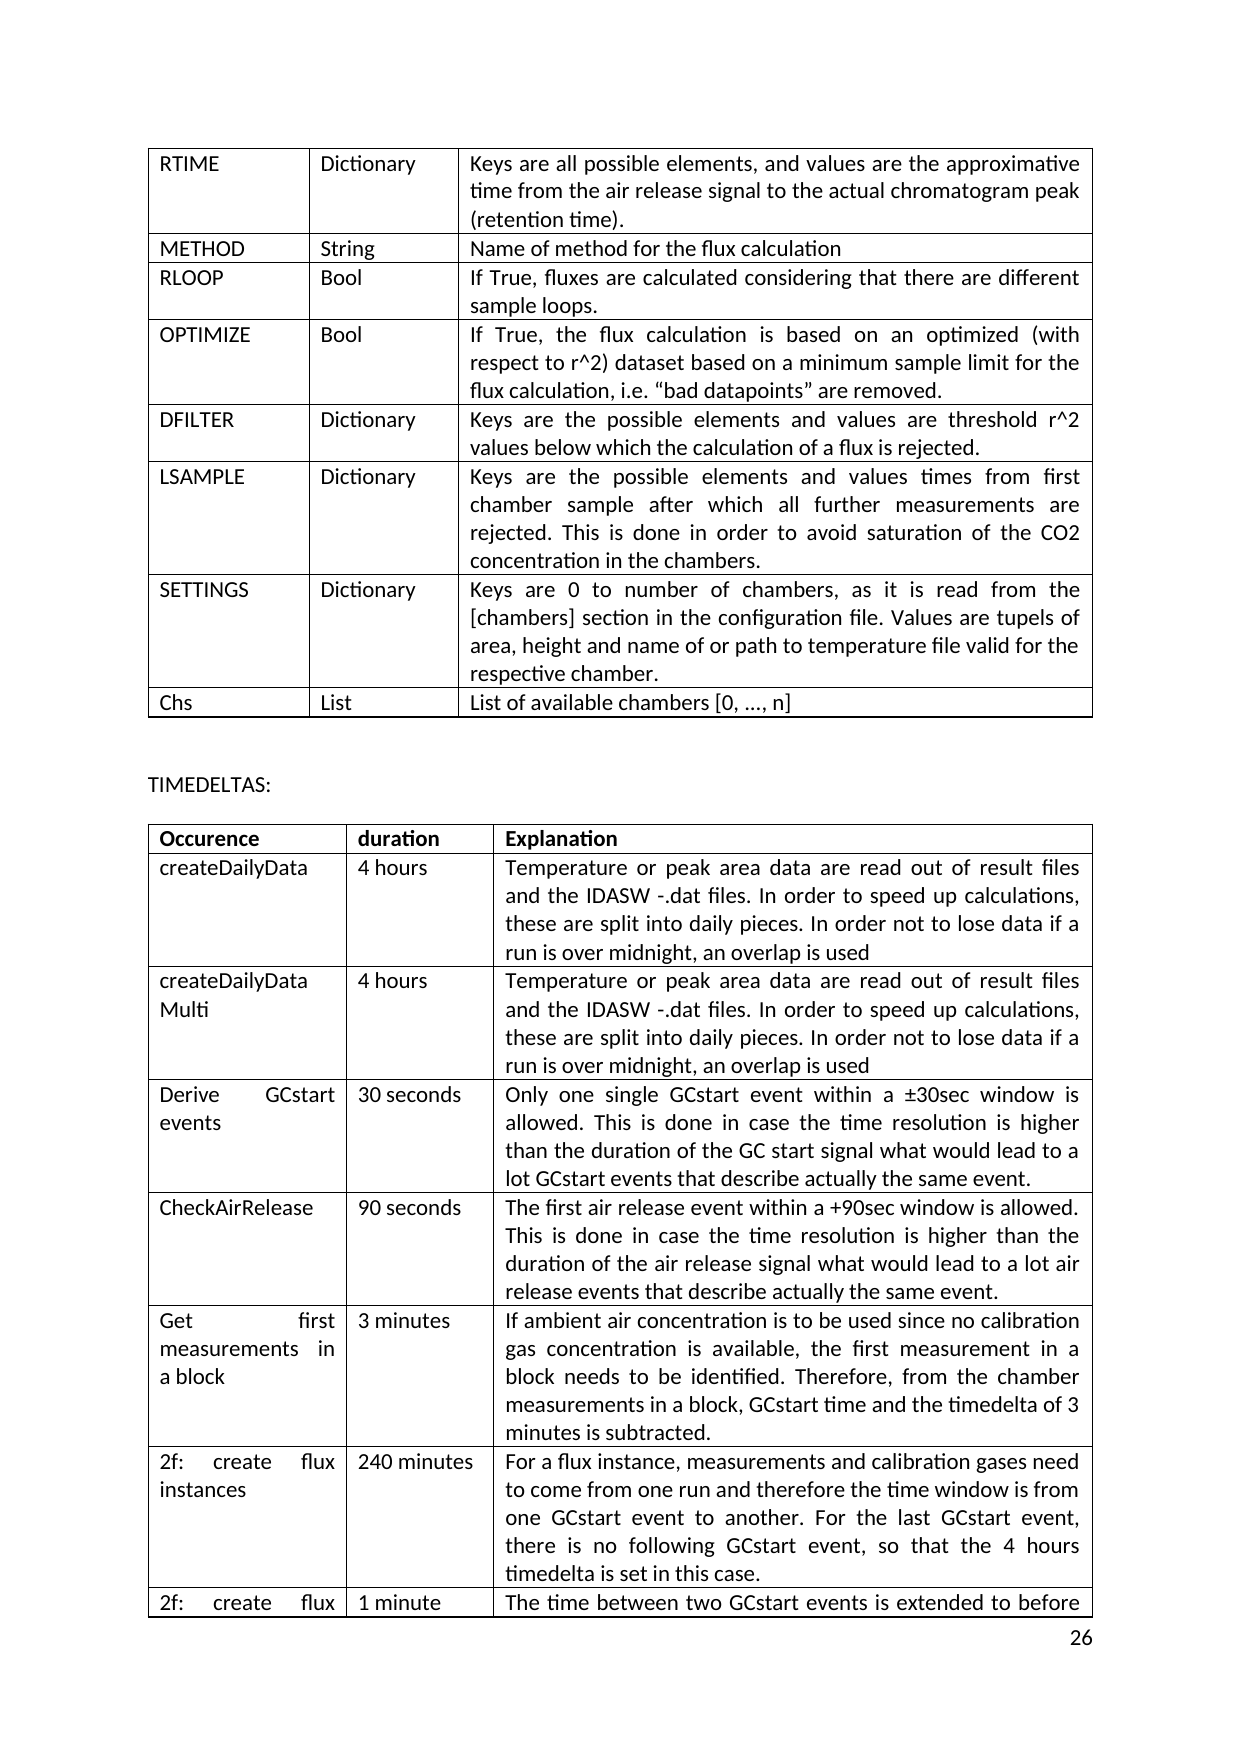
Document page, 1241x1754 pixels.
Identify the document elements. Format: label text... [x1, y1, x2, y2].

table_cell Dictionary [310, 405, 458, 461]
table_cell RLOOP [149, 263, 309, 319]
table_cell Keys are all possible elements, and values are the approximative time from the air release signal to the actual chromatogram peak (retention time). [459, 149, 1092, 233]
table_cell 90 seconds [347, 1193, 493, 1305]
table_cell OPTIMIZE [149, 320, 309, 404]
table_cell Only one single GCstart event within a ±30sec window is allowed. This is done in case the time resolution is higher than the duration of the GC start signal what would lead to a lot GCstart events that describe actually the same event. [494, 1080, 1092, 1192]
table_cell 30 seconds [347, 1080, 493, 1192]
table_cell Derive GCstart events [149, 1080, 346, 1192]
table_cell SETTINGS [149, 575, 309, 687]
table_cell Name of method for the flux calculation [459, 234, 1092, 262]
table_cell createDailyData [149, 854, 346, 966]
table_cell Dictionary [310, 462, 458, 574]
table_cell CheckAirRelease [149, 1193, 346, 1305]
table_cell METHOD [149, 234, 309, 262]
table_cell 2f: create flux instances [149, 1447, 346, 1587]
table_cell List [310, 688, 458, 716]
table_cell The first air release event within a +90sec window is allowed. This is done in case the time resolution is higher than the duration of the air release signal what would lead to a lot air release events that describe actually the same event. [494, 1193, 1092, 1305]
table_cell 3 minutes [347, 1306, 493, 1446]
table_cell Dictionary [310, 149, 458, 233]
table_cell Bool [310, 320, 458, 404]
table_cell 4 hours [347, 854, 493, 966]
table_cell createDailyData Multi [149, 967, 346, 1079]
table_cell List of available chambers [0, ..., n] [459, 688, 1092, 716]
table_cell RTIME [149, 149, 309, 233]
table_cell DFILTER [149, 405, 309, 461]
table_cell For a flux instance, measurements and calibration gases need to come from one run and therefore the time window is from one GCstart event to another. For the last GCstart event, there is no following GCstart event, so that the 4 hours timedelta is set in this case. [494, 1447, 1092, 1587]
table_cell 240 minutes [347, 1447, 493, 1587]
table_cell Bool [310, 263, 458, 319]
table_header duration [347, 825, 493, 852]
table_cell Temperature or peak area data are read out of result files and the IDASW -.dat files. In order to speed up calculations, these are split into daily pieces. In order not to lose data if a run is over midnight, an overlap is used [494, 967, 1092, 1079]
table_cell If True, fluxes are calculated considering that there are different sample loops. [459, 263, 1092, 319]
table_cell Chs [149, 688, 309, 716]
table_cell 1 minute [347, 1588, 493, 1616]
table_header Occurence [149, 825, 346, 852]
table_cell If True, the flux calculation is based on an optimized (with respect to r^2) dataset based on a minimum sample limit for the flux calculation, i.e. “bad datapoints” are removed. [459, 320, 1092, 404]
table_cell If ambient air concentration is to be used since no calibration gas concentration is available, the first measurement in a block needs to be identified. Therefore, from the chamber measurements in a block, GCstart time and the timedelta of 3 minutes is subtracted. [494, 1306, 1092, 1446]
table_cell 4 hours [347, 967, 493, 1079]
table_cell Dictionary [310, 575, 458, 687]
table_cell Temperature or peak area data are read out of result files and the IDASW -.dat files. In order to speed up calculations, these are split into daily pieces. In order not to lose data if a run is over midnight, an overlap is used [494, 854, 1092, 966]
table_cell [149, 1588, 346, 1616]
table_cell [494, 1588, 1092, 1616]
table_cell Get first measurements in a block [149, 1306, 346, 1446]
table_cell String [310, 234, 458, 262]
table_cell Keys are the possible elements and values times from first chamber sample after which all further measurements are rejected. This is done in order to avoid saturation of the CO2 concentration in the chambers. [459, 462, 1092, 574]
table_cell Keys are 0 to number of chambers, as it is read from the [chambers] section in the configuration file. Values are tupels of area, height and name of or path to temperature file valid for the respective chamber. [459, 575, 1092, 687]
table_header Explanation [494, 825, 1092, 852]
text TIMEDELTAS: [148, 770, 1093, 798]
table_cell Keys are the possible elements and values are threshold r^2 values below which the calculation of a flux is rejected. [459, 405, 1092, 461]
table_cell LSAMPLE [149, 462, 309, 574]
